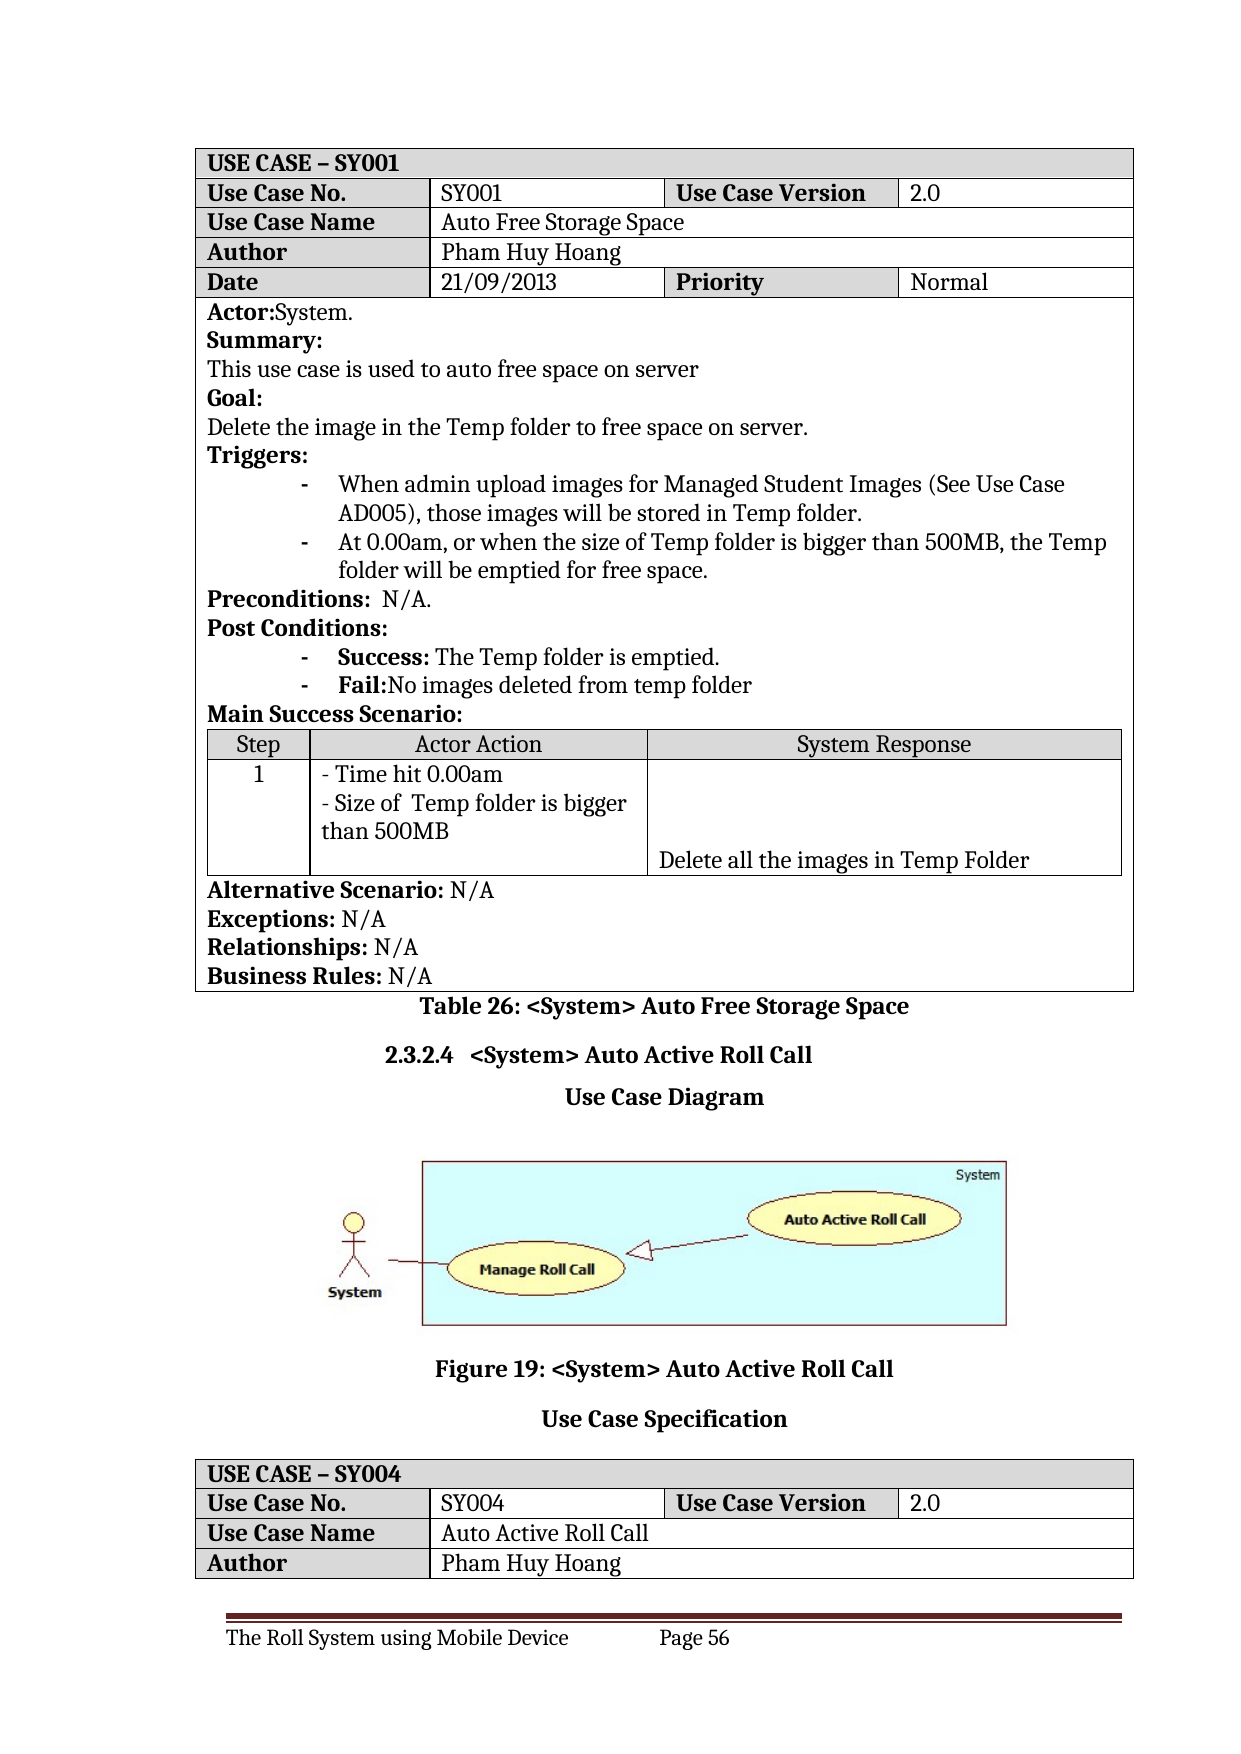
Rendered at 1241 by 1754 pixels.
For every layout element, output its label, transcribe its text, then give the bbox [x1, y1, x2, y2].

table_cell Use Case Version [665, 1489, 898, 1518]
table_cell Use Case Name [196, 208, 429, 237]
subtitle <System> Auto Active Roll Call [385, 1041, 1122, 1070]
table_cell Normal [899, 268, 1133, 297]
table_cell Author [196, 1549, 429, 1578]
table_cell SY001 [431, 179, 664, 207]
table_cell 2.0 [899, 1489, 1133, 1518]
table_cell 2.0 [899, 179, 1133, 207]
subtitle Use Case Specification [207, 1404, 1122, 1433]
subtitle Use Case Diagram [207, 1083, 1122, 1111]
table_cell Date [196, 268, 429, 297]
table_cell Actor:System. Summary: This use case is used to auto free space on server Goal: Delete the image in the Temp folder to free space on server. Triggers: When admin upload images for Managed Student Images (See Use Case AD005), those images will be stored in Temp folder. At 0.00am, or when the size of Temp folder is bigger than 500MB, the Temp folder will be emptied for free space. Preconditions: N/A. Post Conditions: Success: The Temp folder is emptied. Fail:No images deleted from temp folder Main Success Scenario: Alternative Scenario: N/A Exceptions: N/A Relationships: N/A Business Rules: N/A [196, 298, 1133, 991]
table_header USE CASE – SY001 [196, 149, 1133, 177]
table_cell Author [196, 238, 429, 267]
table_cell 21/09/2013 [431, 268, 664, 297]
table_cell Pham Huy Hoang [431, 1549, 1133, 1578]
table_cell Use Case No. [196, 179, 429, 207]
table_cell Priority [665, 268, 898, 297]
picture [297, 1136, 1032, 1351]
table_cell Use Case No. [196, 1489, 429, 1518]
table_cell Auto Active Roll Call [431, 1519, 1133, 1548]
table_cell Use Case Version [665, 179, 898, 207]
table_cell Use Case Name [196, 1519, 429, 1548]
table_cell SY004 [431, 1489, 664, 1518]
table_header USE CASE – SY004 [196, 1460, 1133, 1488]
table_cell Pham Huy Hoang [431, 238, 1133, 267]
table_cell Auto Free Storage Space [431, 208, 1133, 237]
